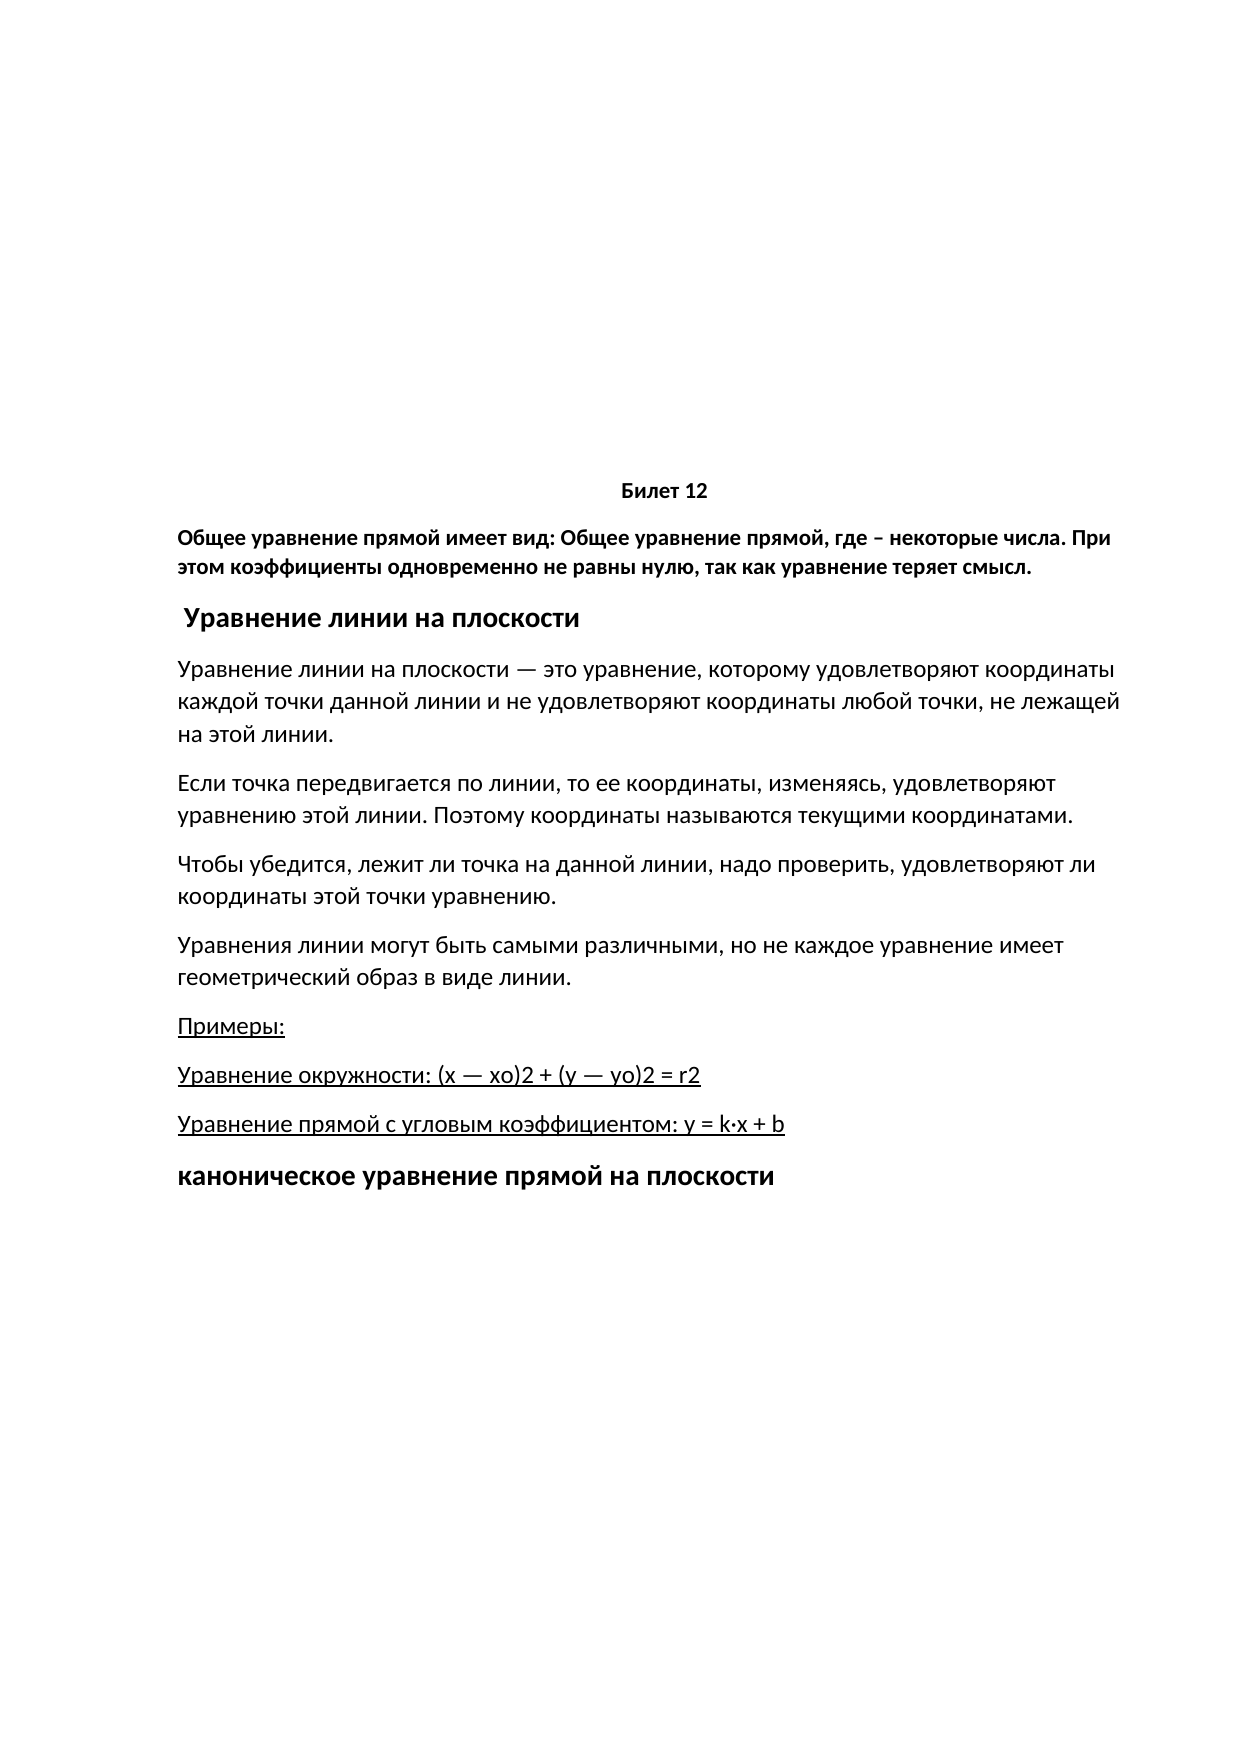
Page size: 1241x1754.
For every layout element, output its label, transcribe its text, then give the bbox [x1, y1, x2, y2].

text Примеры: [177, 1010, 1152, 1041]
text Если точка передвигается по линии, то ее координаты, изменяясь, удовлетворяют уравнению этой линии. Поэтому координаты называются текущими координатами. [177, 767, 1152, 829]
text Уравнение прямой с угловым коэффициентом: y = k·x + b [177, 1108, 1152, 1139]
text Чтобы убедится, лежит ли точка на данной линии, надо проверить, удовлетворяют ли координаты этой точки уравнению. [177, 848, 1152, 911]
text Билет 12 [177, 476, 1152, 504]
text каноническое уравнение прямой на плоскости [177, 1157, 1152, 1193]
text Уравнение линии на плоскости [177, 599, 1152, 634]
text Уравнение линии на плоскости — это уравнение, которому удовлетворяют координаты каждой точки данной линии и не удовлетворяют координаты любой точки, не лежащей на этой линии. [177, 653, 1152, 748]
text Общее уравнение прямой имеет вид: Общее уравнение прямой, где – некоторые числа. При этом коэффициенты одновременно не равны нулю, так как уравнение теряет смысл. [177, 523, 1152, 580]
text Уравнения линии могут быть самыми различными, но не каждое уравнение имеет геометрический образ в виде линии. [177, 929, 1152, 992]
text Уравнение окружности: (x — xо)2 + (y — yо)2 = r2 [177, 1059, 1152, 1090]
